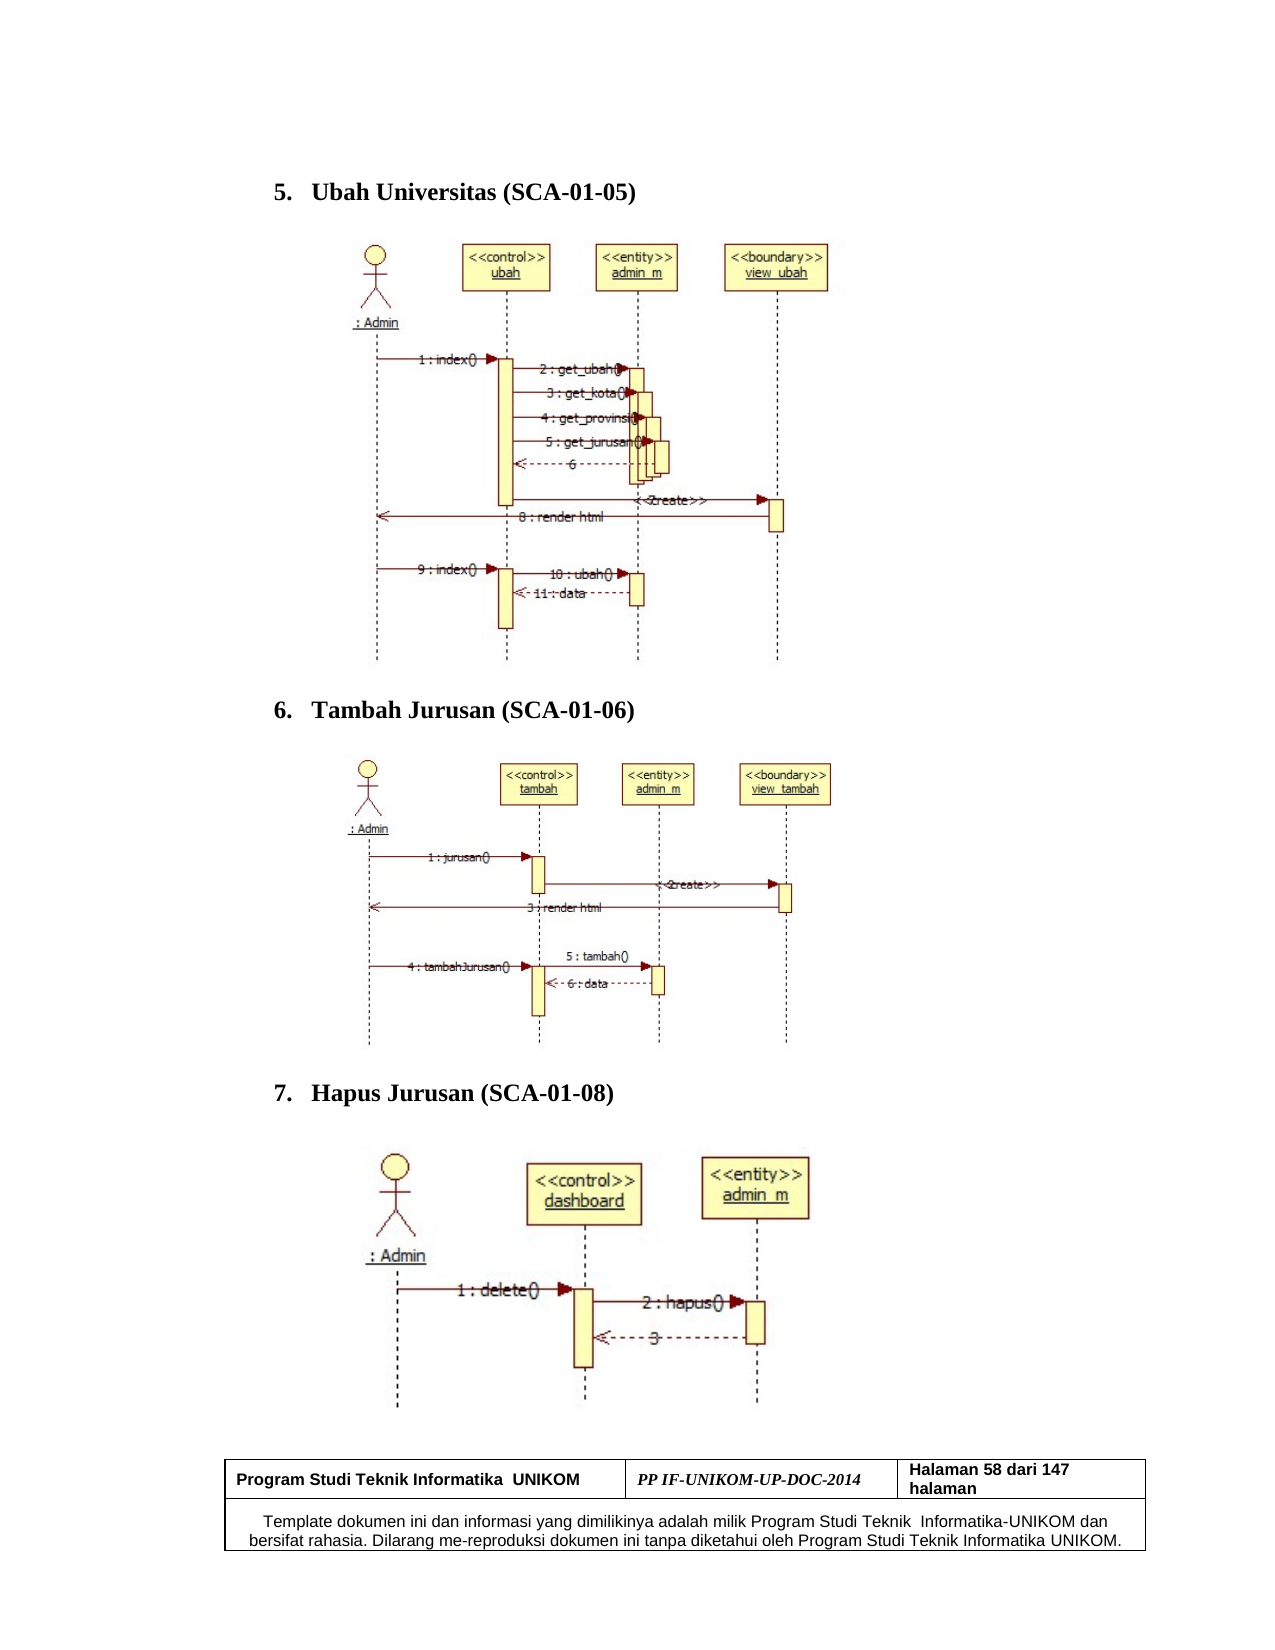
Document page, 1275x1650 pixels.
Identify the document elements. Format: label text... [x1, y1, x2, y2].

picture [311, 1121, 841, 1439]
list Hapus Jurusan (SCA-01-08) [274, 1078, 1098, 1107]
list Tambah Jurusan (SCA-01-06) [274, 696, 1098, 724]
picture [311, 220, 852, 684]
picture [311, 738, 852, 1067]
list Ubah Universitas (SCA-01-05) [274, 177, 1098, 206]
